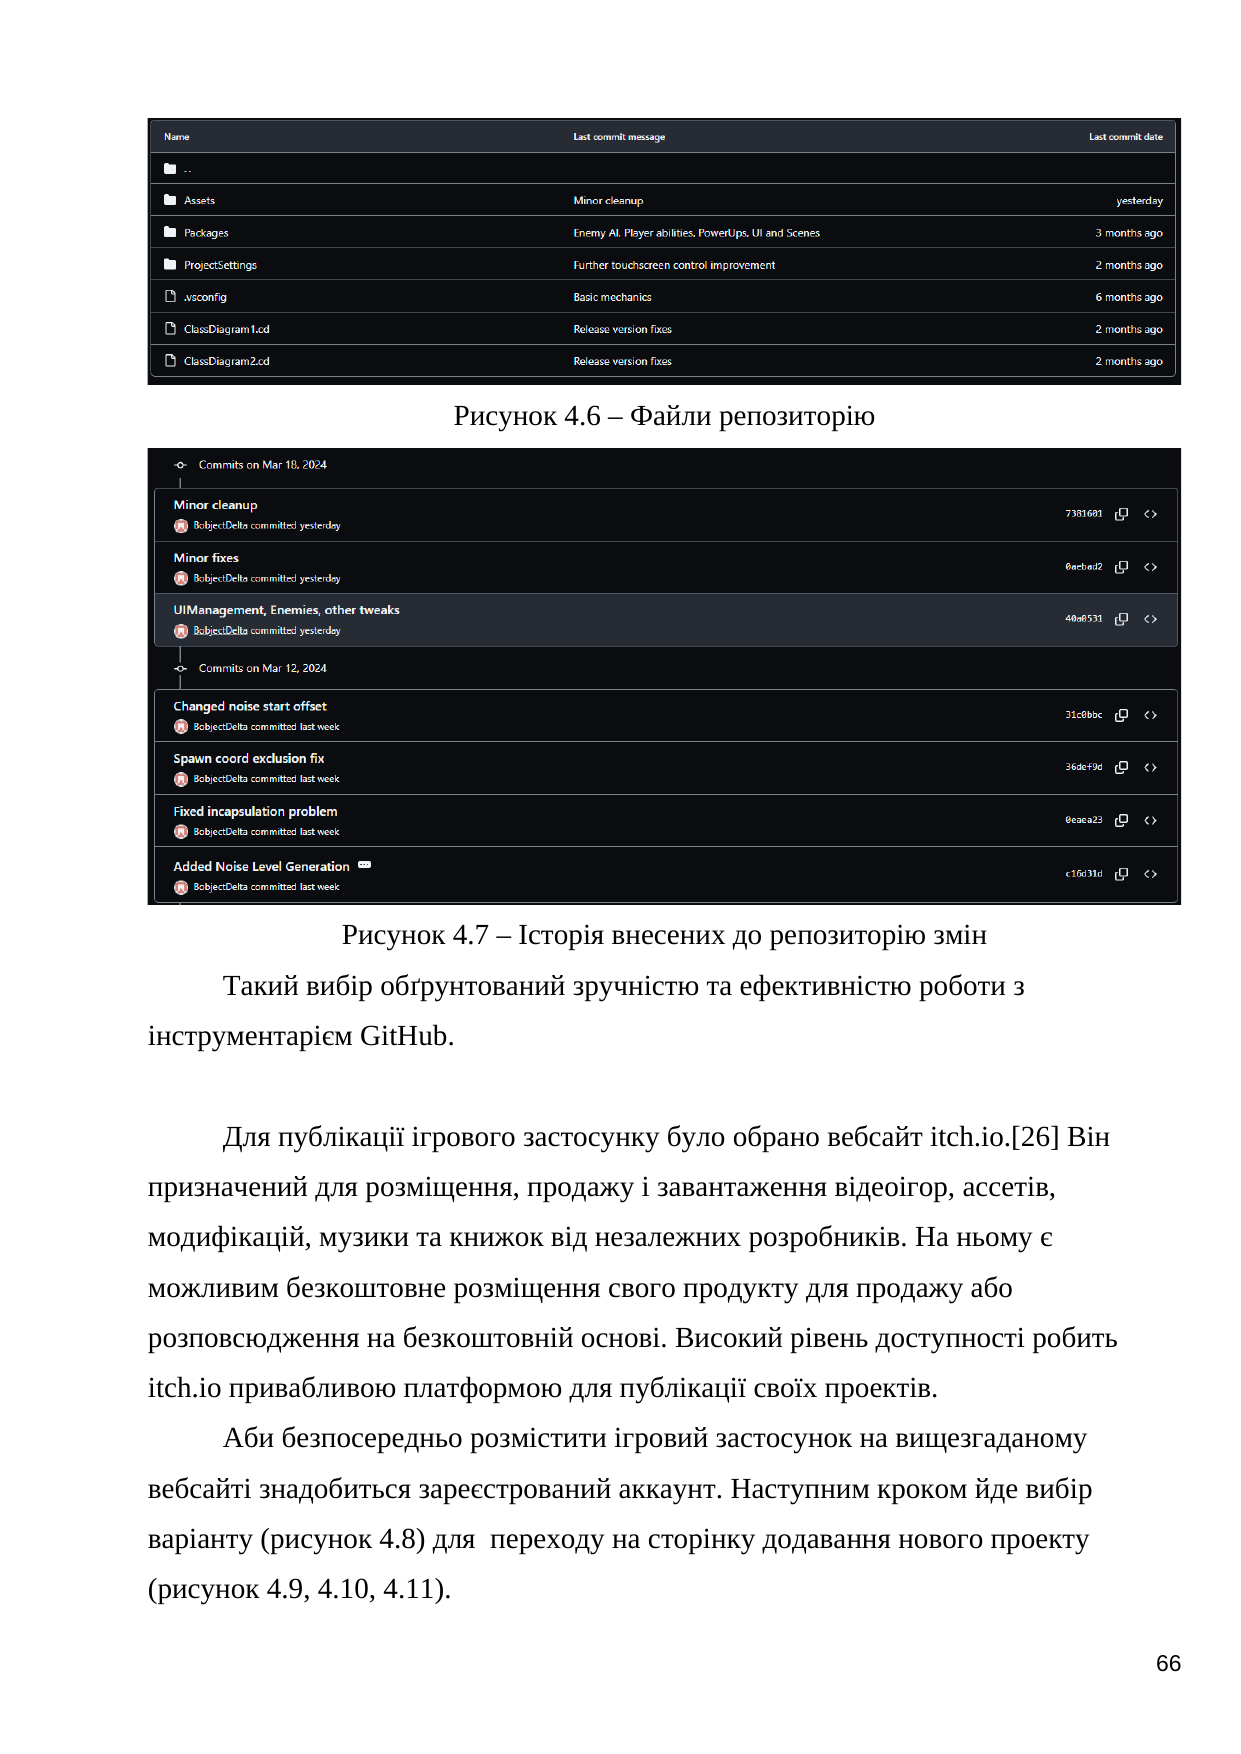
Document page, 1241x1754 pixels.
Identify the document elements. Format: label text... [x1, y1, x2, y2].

text Такий вибір обґрунтований зручністю та ефективністю роботи з інструментарієм GitHub. [148, 968, 1181, 1052]
text Для публікації ігрового застосунку було обрано вебсайт itch.io.[26] Він призначений для розміщення, продажу і завантаження відеоігор, ассетів, модифікацій, музики та книжок від незалежних розробників. На ньому є можливим безкоштовне розміщення свого продукту для продажу або розповсюдження на безкоштовній основі. Високий рівень доступності робить itch.io привабливою платформою для публікації своїх проектів. [148, 1119, 1181, 1404]
picture [147, 448, 1182, 905]
text Аби безпосередньо розмістити ігровий застосунок на вищезгаданому вебсайті знадобиться зареєстрований аккаунт. Наступним кроком йде вибір варіанту (рисунок 4.8) для переходу на сторінку додавання нового проекту (рисунок 4.9, 4.10, 4.11). [148, 1421, 1181, 1605]
picture [147, 118, 1182, 385]
text Рисунок 4.7 – Історія внесених до репозиторію змін [148, 917, 1181, 951]
text Рисунок 4.6 – Файли репозиторію [148, 398, 1181, 431]
